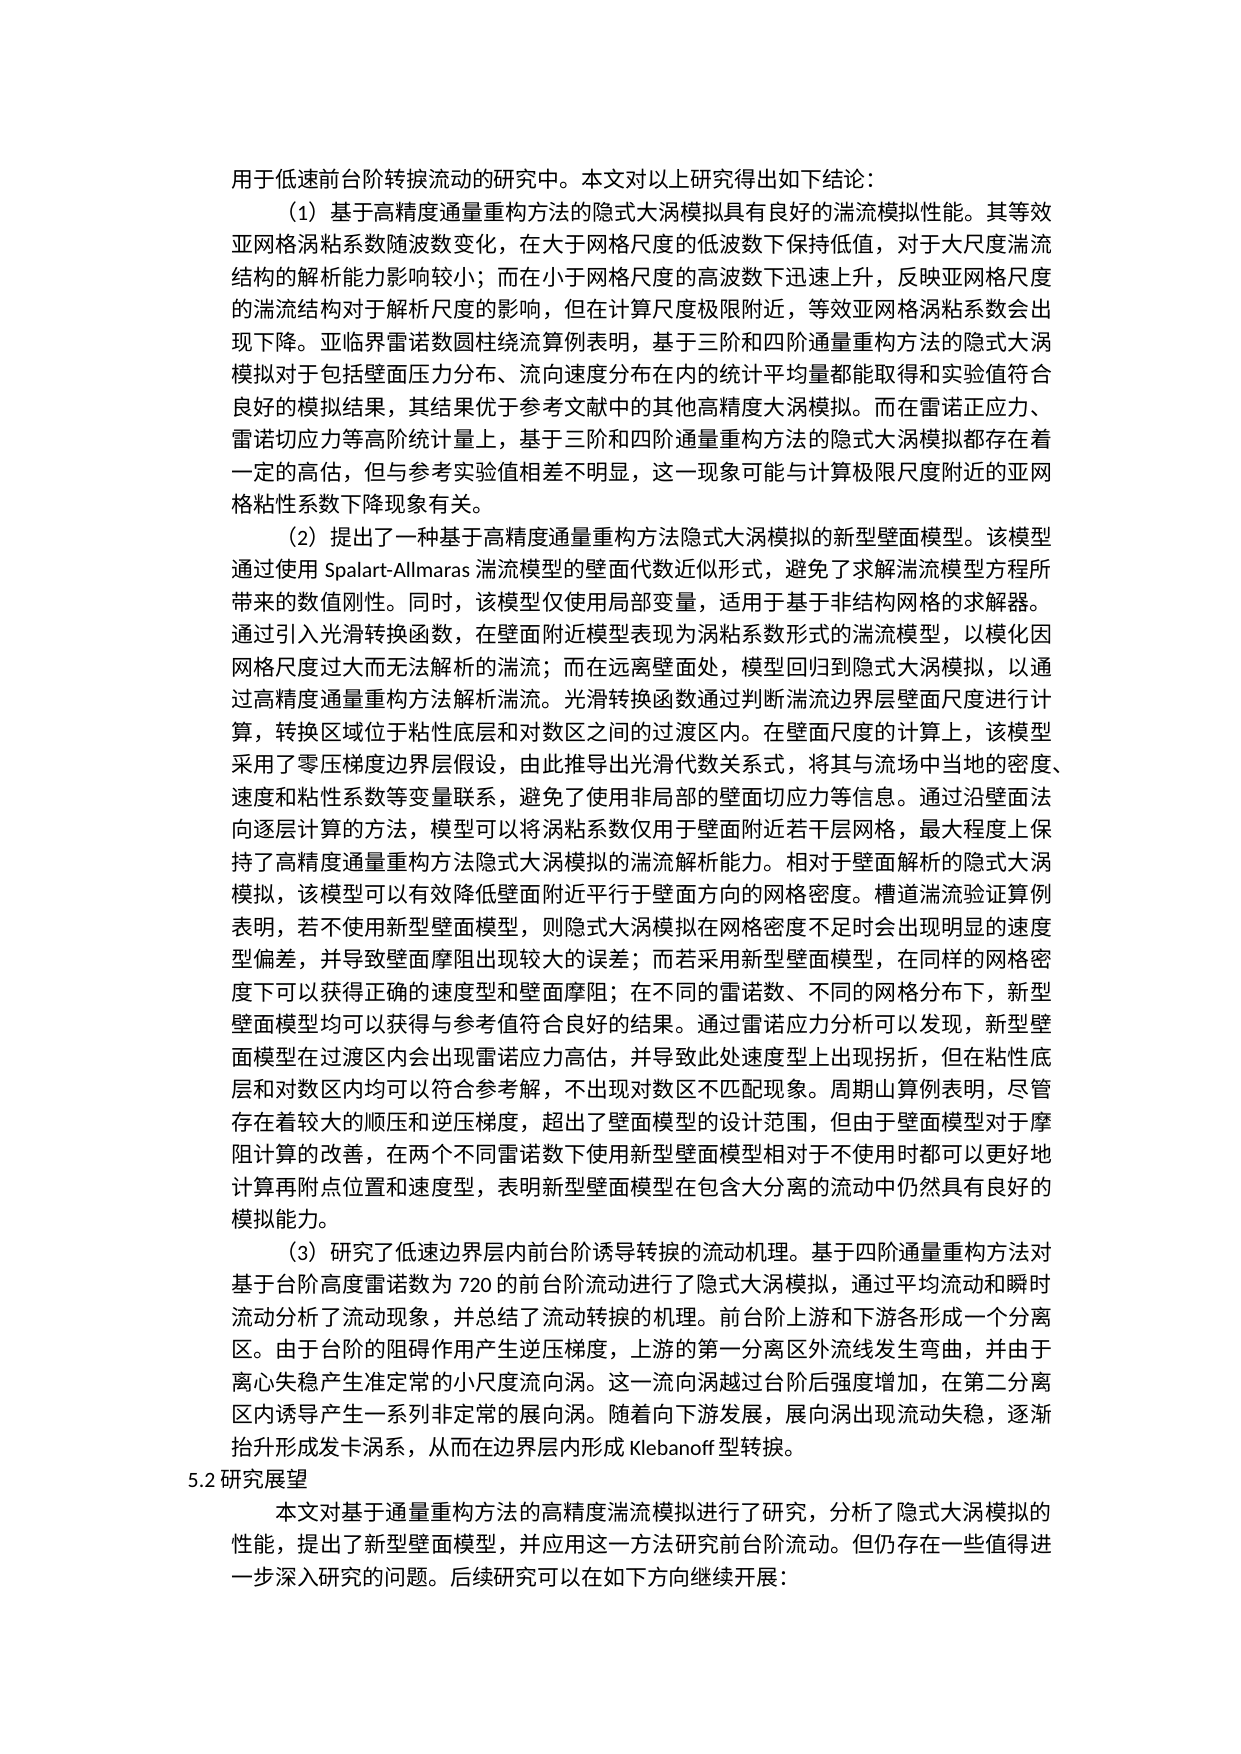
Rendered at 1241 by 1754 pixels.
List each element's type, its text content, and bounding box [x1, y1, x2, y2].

text 本文对基于通量重构方法的高精度湍流模拟进行了研究，分析了隐式大涡模拟的性能，提出了新型壁面模型，并应用这一方法研究前台阶流动。但仍存在一些值得进一步深入研究的问题。后续研究可以在如下方向继续开展： [231, 1494, 1053, 1592]
text 5.2 研究展望 [187, 1462, 1053, 1494]
text （1）基于高精度通量重构方法的隐式大涡模拟具有良好的湍流模拟性能。其等效亚网格涡粘系数随波数变化，在大于网格尺度的低波数下保持低值，对于大尺度湍流结构的解析能力影响较小；而在小于网格尺度的高波数下迅速上升，反映亚网格尺度的湍流结构对于解析尺度的影响，但在计算尺度极限附近，等效亚网格涡粘系数会出现下降。亚临界雷诺数圆柱绕流算例表明，基于三阶和四阶通量重构方法的隐式大涡模拟对于包括壁面压力分布、流向速度分布在内的统计平均量都能取得和实验值符合良好的模拟结果，其结果优于参考文献中的其他高精度大涡模拟。而在雷诺正应力、雷诺切应力等高阶统计量上，基于三阶和四阶通量重构方法的隐式大涡模拟都存在着一定的高估，但与参考实验值相差不明显，这一现象可能与计算极限尺度附近的亚网格粘性系数下降现象有关。 [231, 194, 1053, 519]
text （3）研究了低速边界层内前台阶诱导转捩的流动机理。基于四阶通量重构方法对基于台阶高度雷诺数为720的前台阶流动进行了隐式大涡模拟，通过平均流动和瞬时流动分析了流动现象，并总结了流动转捩的机理。前台阶上游和下游各形成一个分离区。由于台阶的阻碍作用产生逆压梯度，上游的第一分离区外流线发生弯曲，并由于离心失稳产生准定常的小尺度流向涡。这一流向涡越过台阶后强度增加，在第二分离区内诱导产生一系列非定常的展向涡。随着向下游发展，展向涡出现流动失稳，逐渐抬升形成发卡涡系，从而在边界层内形成Klebanoff型转捩。 [231, 1234, 1053, 1462]
text （2）提出了一种基于高精度通量重构方法隐式大涡模拟的新型壁面模型。该模型通过使用Spalart-Allmaras湍流模型的壁面代数近似形式，避免了求解湍流模型方程所带来的数值刚性。同时，该模型仅使用局部变量，适用于基于非结构网格的求解器。通过引入光滑转换函数，在壁面附近模型表现为涡粘系数形式的湍流模型，以模化因网格尺度过大而无法解析的湍流；而在远离壁面处，模型回归到隐式大涡模拟，以通过高精度通量重构方法解析湍流。光滑转换函数通过判断湍流边界层壁面尺度进行计算，转换区域位于粘性底层和对数区之间的过渡区内。在壁面尺度的计算上，该模型采用了零压梯度边界层假设，由此推导出光滑代数关系式，将其与流场中当地的密度、速度和粘性系数等变量联系，避免了使用非局部的壁面切应力等信息。通过沿壁面法向逐层计算的方法，模型可以将涡粘系数仅用于壁面附近若干层网格，最大程度上保持了高精度通量重构方法隐式大涡模拟的湍流解析能力。相对于壁面解析的隐式大涡模拟，该模型可以有效降低壁面附近平行于壁面方向的网格密度。槽道湍流验证算例表明，若不使用新型壁面模型，则隐式大涡模拟在网格密度不足时会出现明显的速度型偏差，并导致壁面摩阻出现较大的误差；而若采用新型壁面模型，在同样的网格密度下可以获得正确的速度型和壁面摩阻；在不同的雷诺数、不同的网格分布下，新型壁面模型均可以获得与参考值符合良好的结果。通过雷诺应力分析可以发现，新型壁面模型在过渡区内会出现雷诺应力高估，并导致此处速度型上出现拐折，但在粘性底层和对数区内均可以符合参考解，不出现对数区不匹配现象。周期山算例表明，尽管存在着较大的顺压和逆压梯度，超出了壁面模型的设计范围，但由于壁面模型对于摩阻计算的改善，在两个不同雷诺数下使用新型壁面模型相对于不使用时都可以更好地计算再附点位置和速度型，表明新型壁面模型在包含大分离的流动中仍然具有良好的模拟能力。 [231, 519, 1053, 1234]
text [231, 162, 1053, 194]
